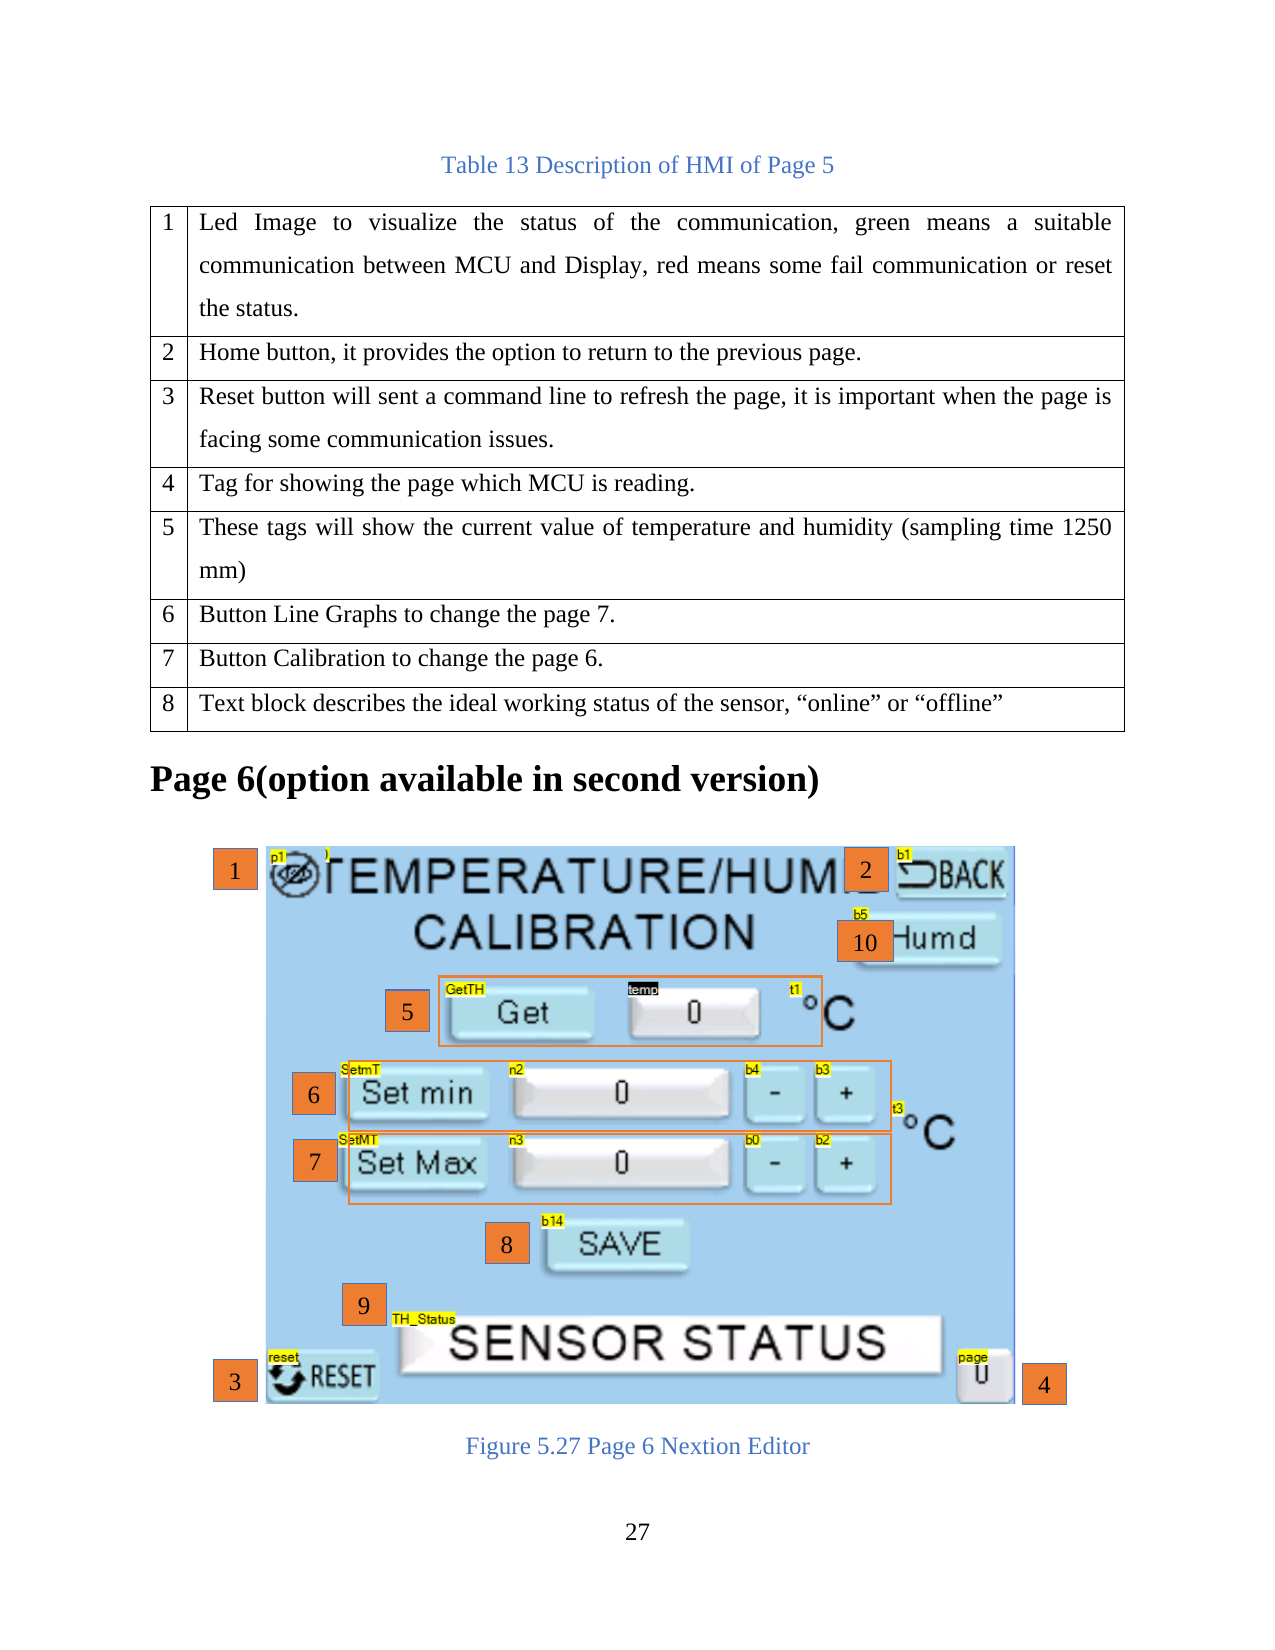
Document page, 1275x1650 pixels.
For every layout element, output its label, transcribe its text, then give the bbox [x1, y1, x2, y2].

table_cell Button Line Graphs to change the page 7. [188, 600, 1124, 642]
table_cell These tags will show the current value of temperature and humidity (sampling time 1250 mm) [188, 512, 1124, 598]
table_cell 6 [151, 600, 187, 642]
table_cell Button Calibration to change the page 6. [188, 644, 1124, 687]
table_cell 5 [151, 512, 187, 598]
subtitle Page 6(option available in second version) [150, 757, 1125, 800]
table_cell Home button, it provides the option to return to the previous page. [188, 337, 1124, 380]
table_header 1 [151, 207, 187, 336]
table_cell 8 [151, 688, 187, 731]
table_cell Reset button will sent a command line to refresh the page, it is important when the page is facing some communication issues. [188, 381, 1124, 467]
text Table 13 Description of HMI of Page 5 [150, 150, 1125, 179]
table_cell Text block describes the ideal working status of the sensor, “online” or “offline” [188, 688, 1124, 731]
table_cell 4 [151, 468, 187, 511]
table_header Led Image to visualize the status of the communication, green means a suitable communication between MCU and Display, red means some fail communication or reset the status. [188, 207, 1124, 336]
table_cell 7 [151, 644, 187, 687]
table_cell 3 [151, 381, 187, 467]
table_cell Tag for showing the page which MCU is reading. [188, 468, 1124, 511]
picture [265, 846, 1016, 1404]
table_cell 2 [151, 337, 187, 380]
